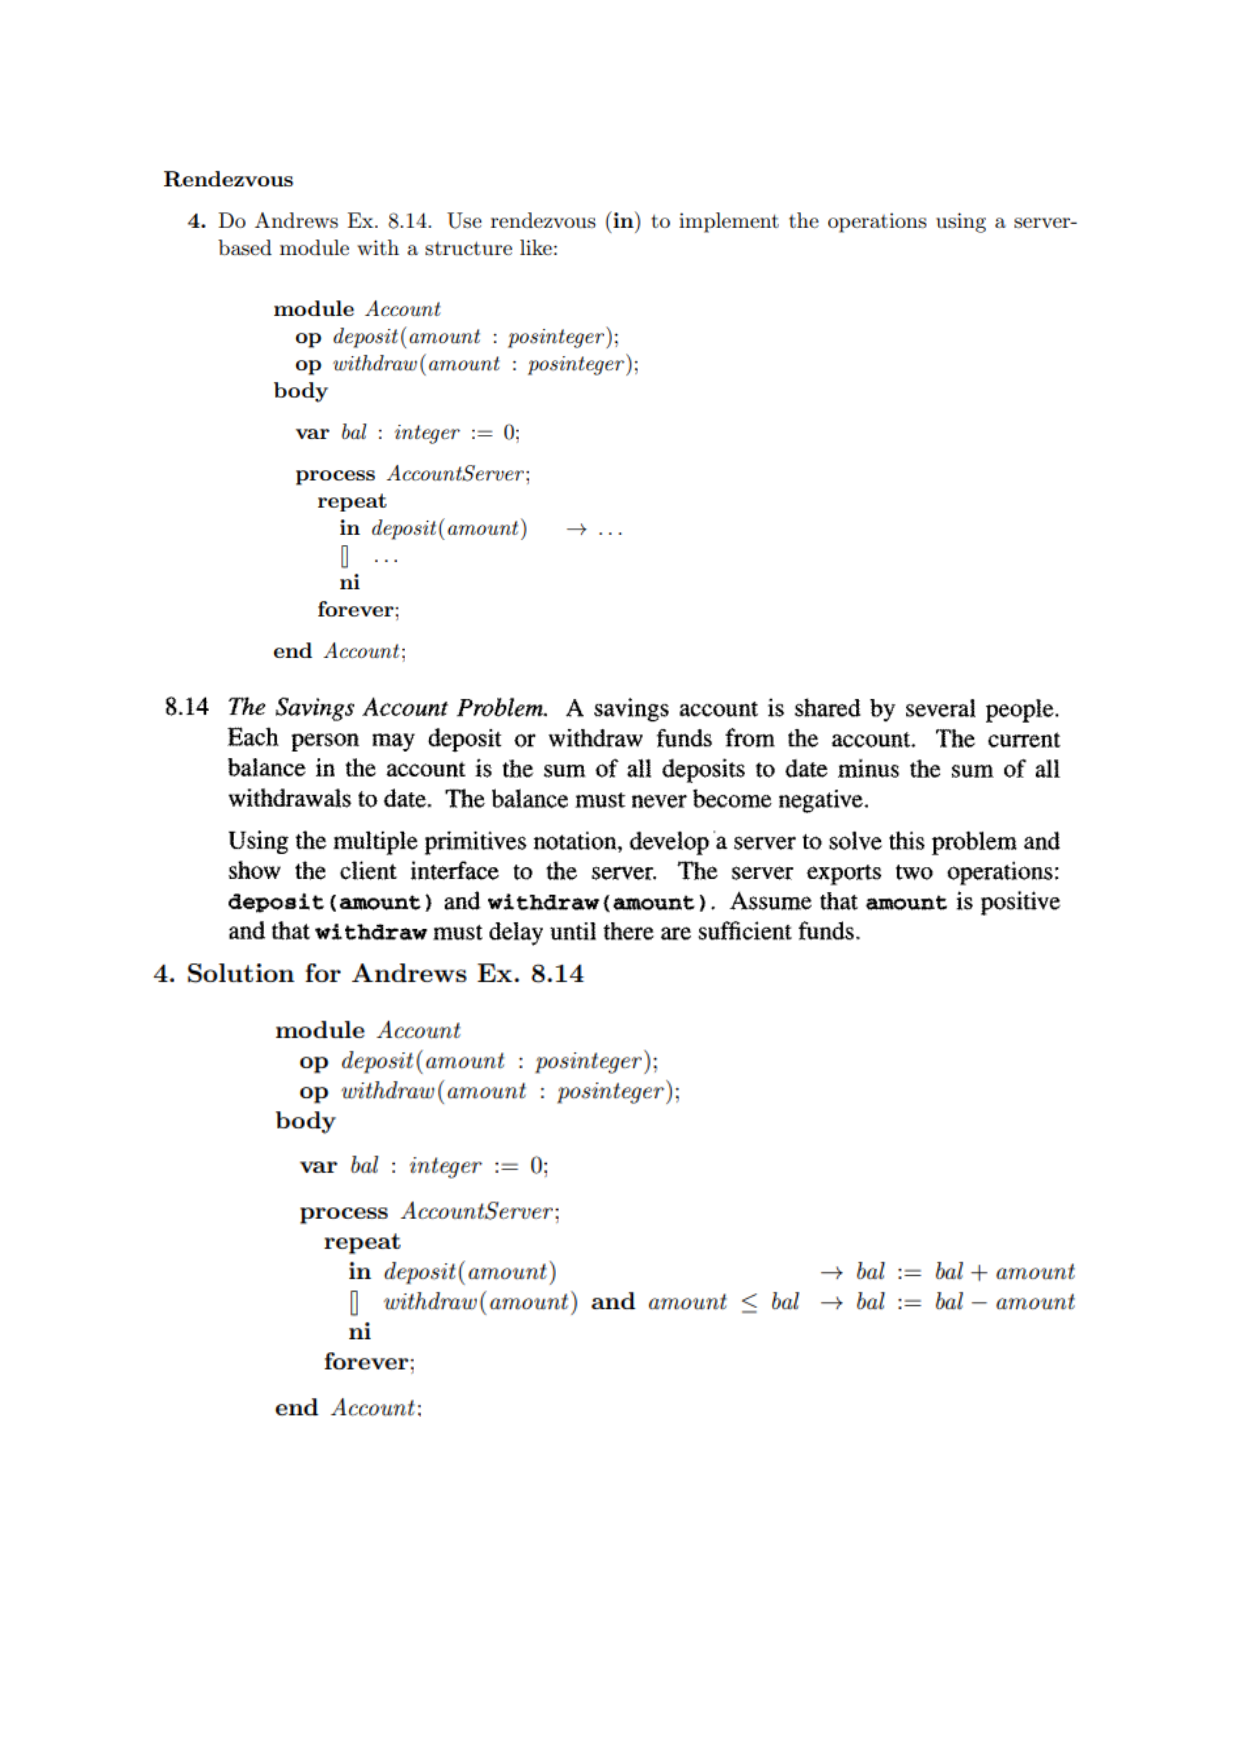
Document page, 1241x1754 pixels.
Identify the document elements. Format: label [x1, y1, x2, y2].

picture [150, 955, 1091, 1417]
picture [150, 150, 1091, 684]
picture [150, 686, 1091, 954]
